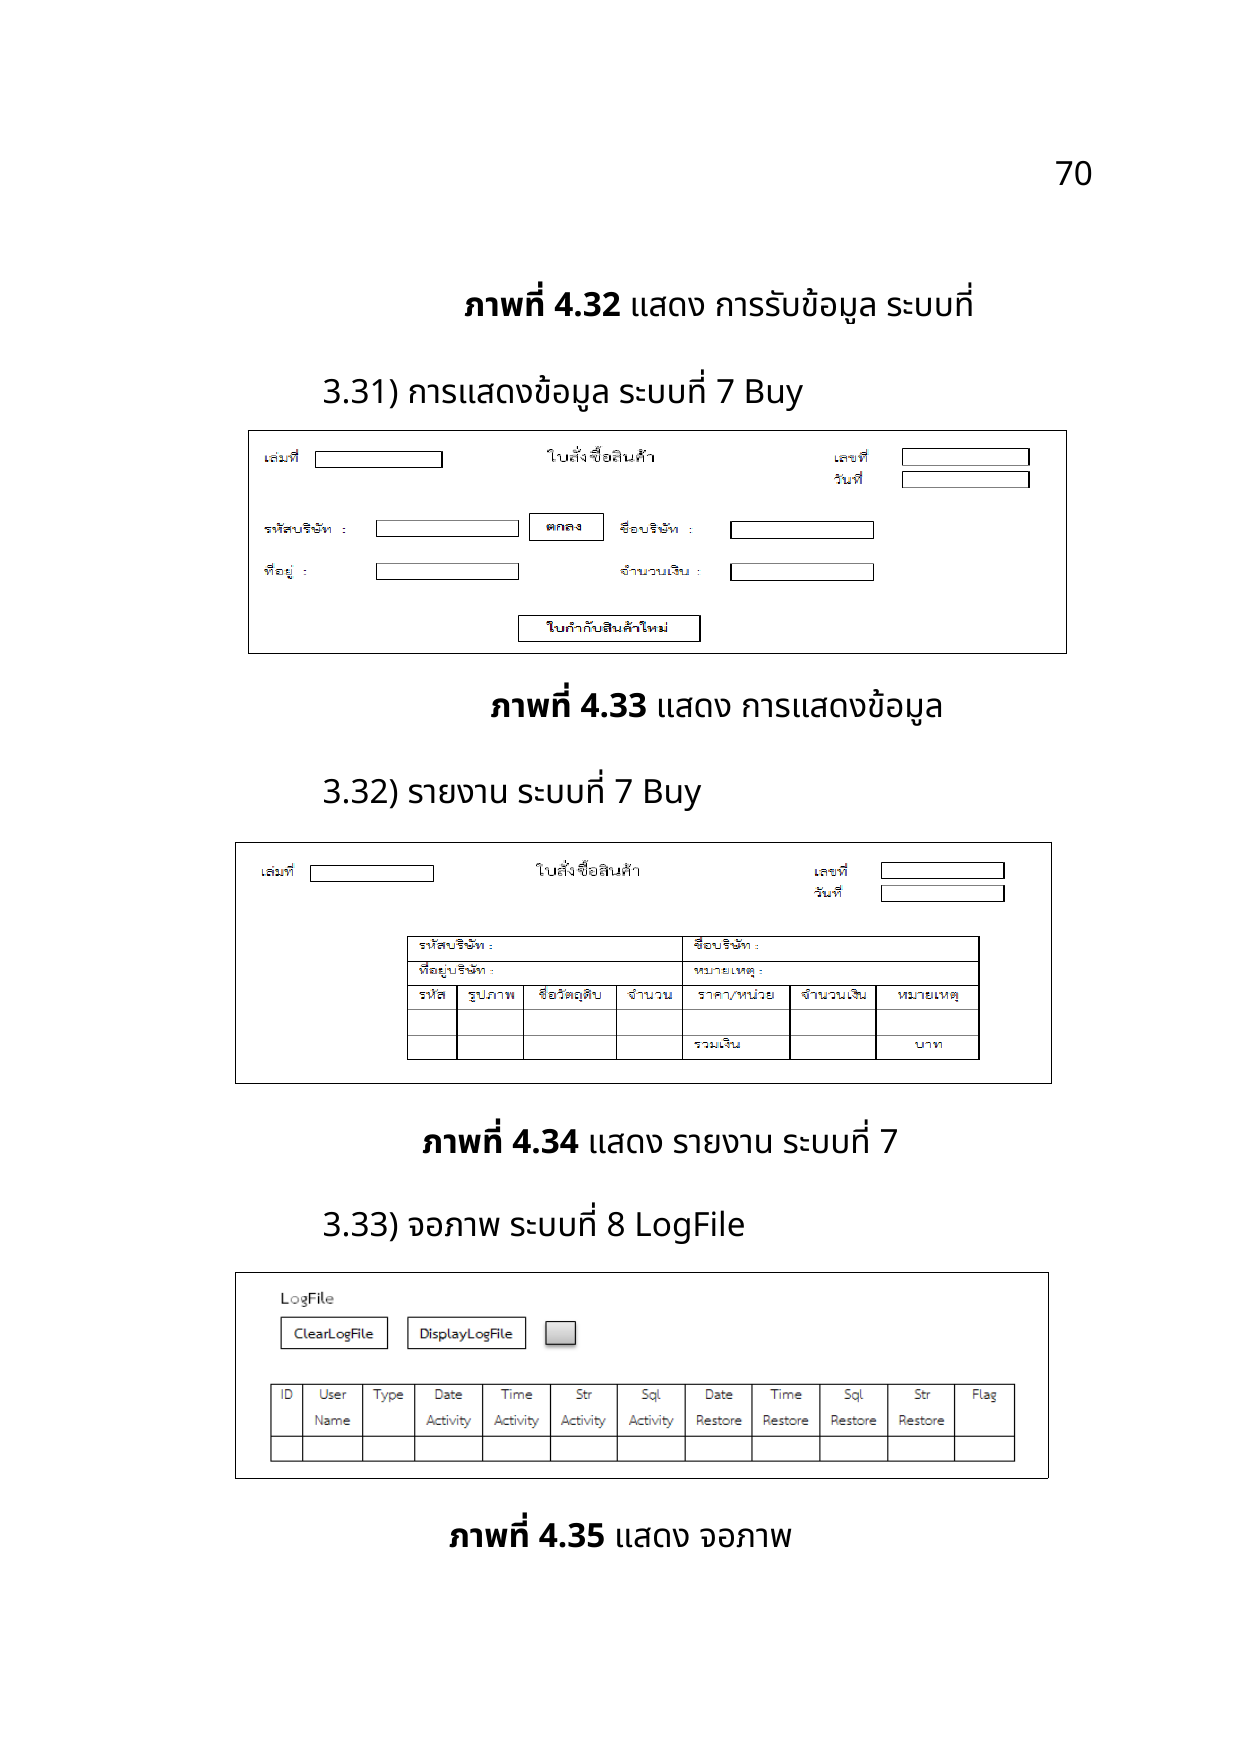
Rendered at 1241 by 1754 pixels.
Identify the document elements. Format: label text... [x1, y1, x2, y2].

text 3.33) จอภาพ ระบบที่ 8 LogFile [221, 1200, 1092, 1251]
text 3.31) การแสดงข้อมูล ระบบที่ 7 Buy [221, 368, 1092, 419]
picture [236, 843, 1051, 1083]
picture [236, 1273, 1048, 1478]
picture [249, 431, 1066, 653]
text 3.32) รายงาน ระบบที่ 7 Buy [221, 768, 1092, 819]
